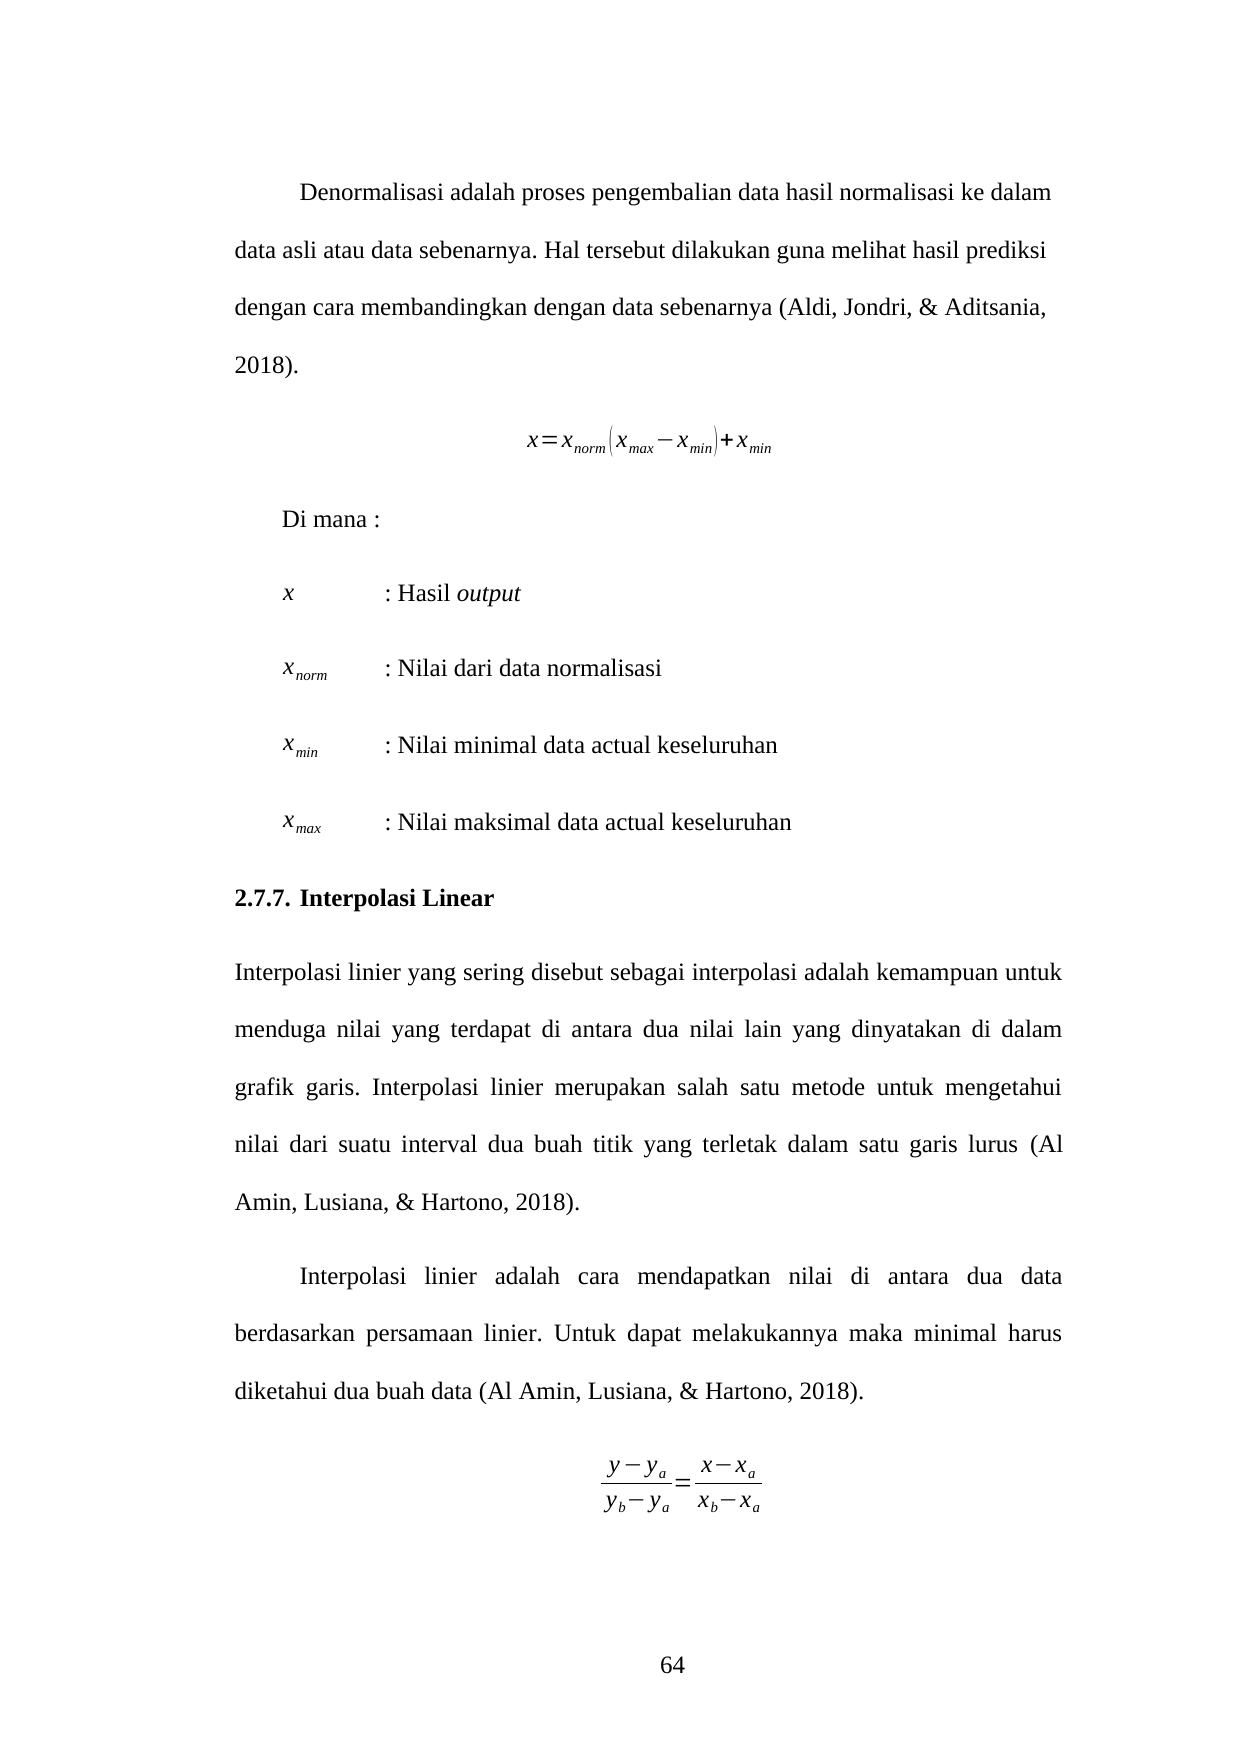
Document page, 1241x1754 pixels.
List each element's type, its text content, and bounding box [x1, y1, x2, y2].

text Interpolasi linier yang sering disebut sebagai interpolasi adalah kemampuan untuk menduga nilai yang terdapat di antara dua nilai lain yang dinyatakan di dalam grafik garis. Interpolasi linier merupakan salah satu metode untuk mengetahui nilai dari suatu interval dua buah titik yang terletak dalam satu garis lurus . [234, 957, 1063, 1216]
text : Nilai dari data normalisasi [282, 652, 1063, 684]
text : Nilai minimal data actual keseluruhan [282, 729, 1063, 760]
text : Hasil output [282, 578, 1063, 607]
text : Nilai maksimal data actual keseluruhan [282, 806, 1063, 837]
text Di mana : [234, 504, 1063, 533]
subtitle Interpolasi Linear [234, 883, 1063, 911]
text Interpolasi linier adalah cara mendapatkan nilai di antara dua data berdasarkan persamaan linier. Untuk dapat melakukannya maka minimal harus diketahui dua buah data . [234, 1261, 1063, 1405]
text Denormalisasi adalah proses pengembalian data hasil normalisasi ke dalam data asli atau data sebenarnya. Hal tersebut dilakukan guna melihat hasil prediksi dengan cara membandingkan dengan data sebenarnya . [234, 177, 1063, 378]
